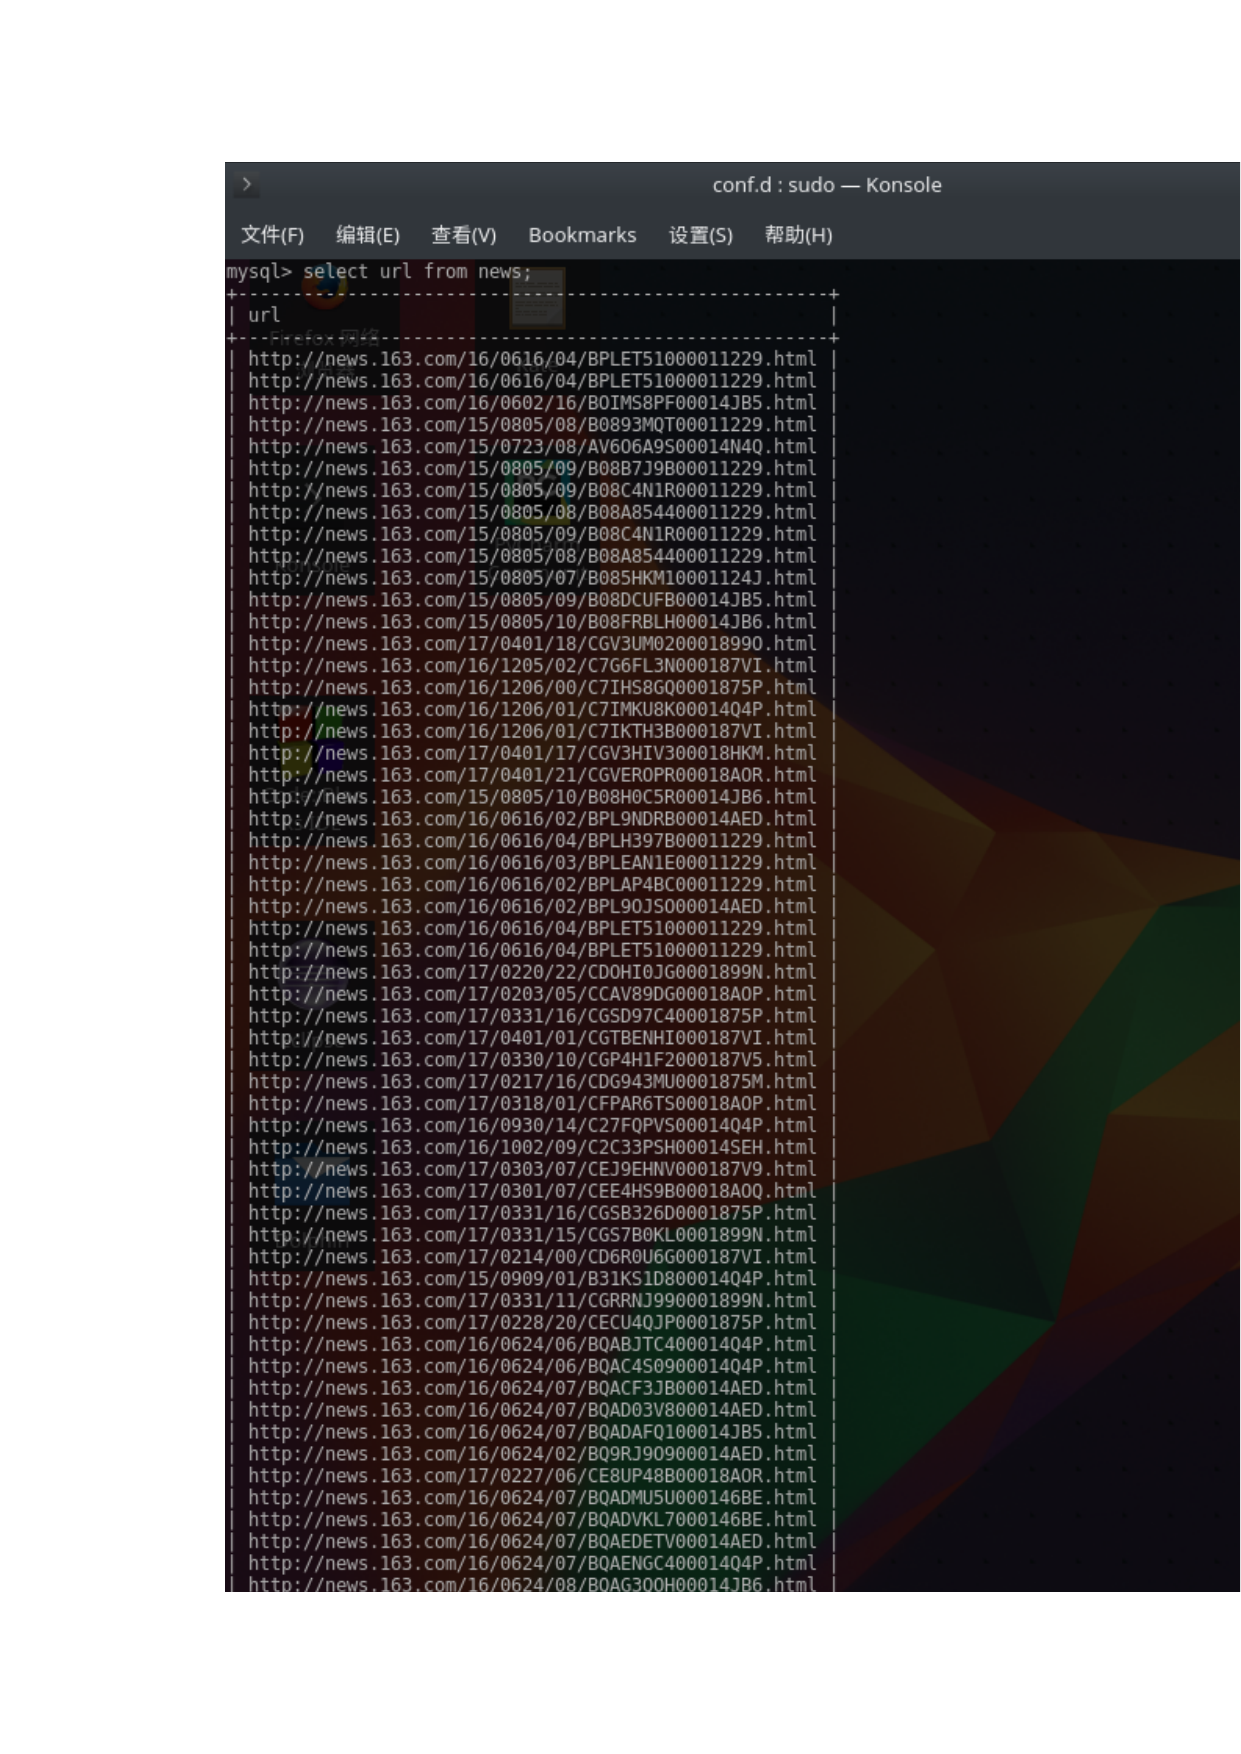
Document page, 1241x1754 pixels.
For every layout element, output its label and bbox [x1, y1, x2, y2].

picture [225, 162, 1241, 1592]
